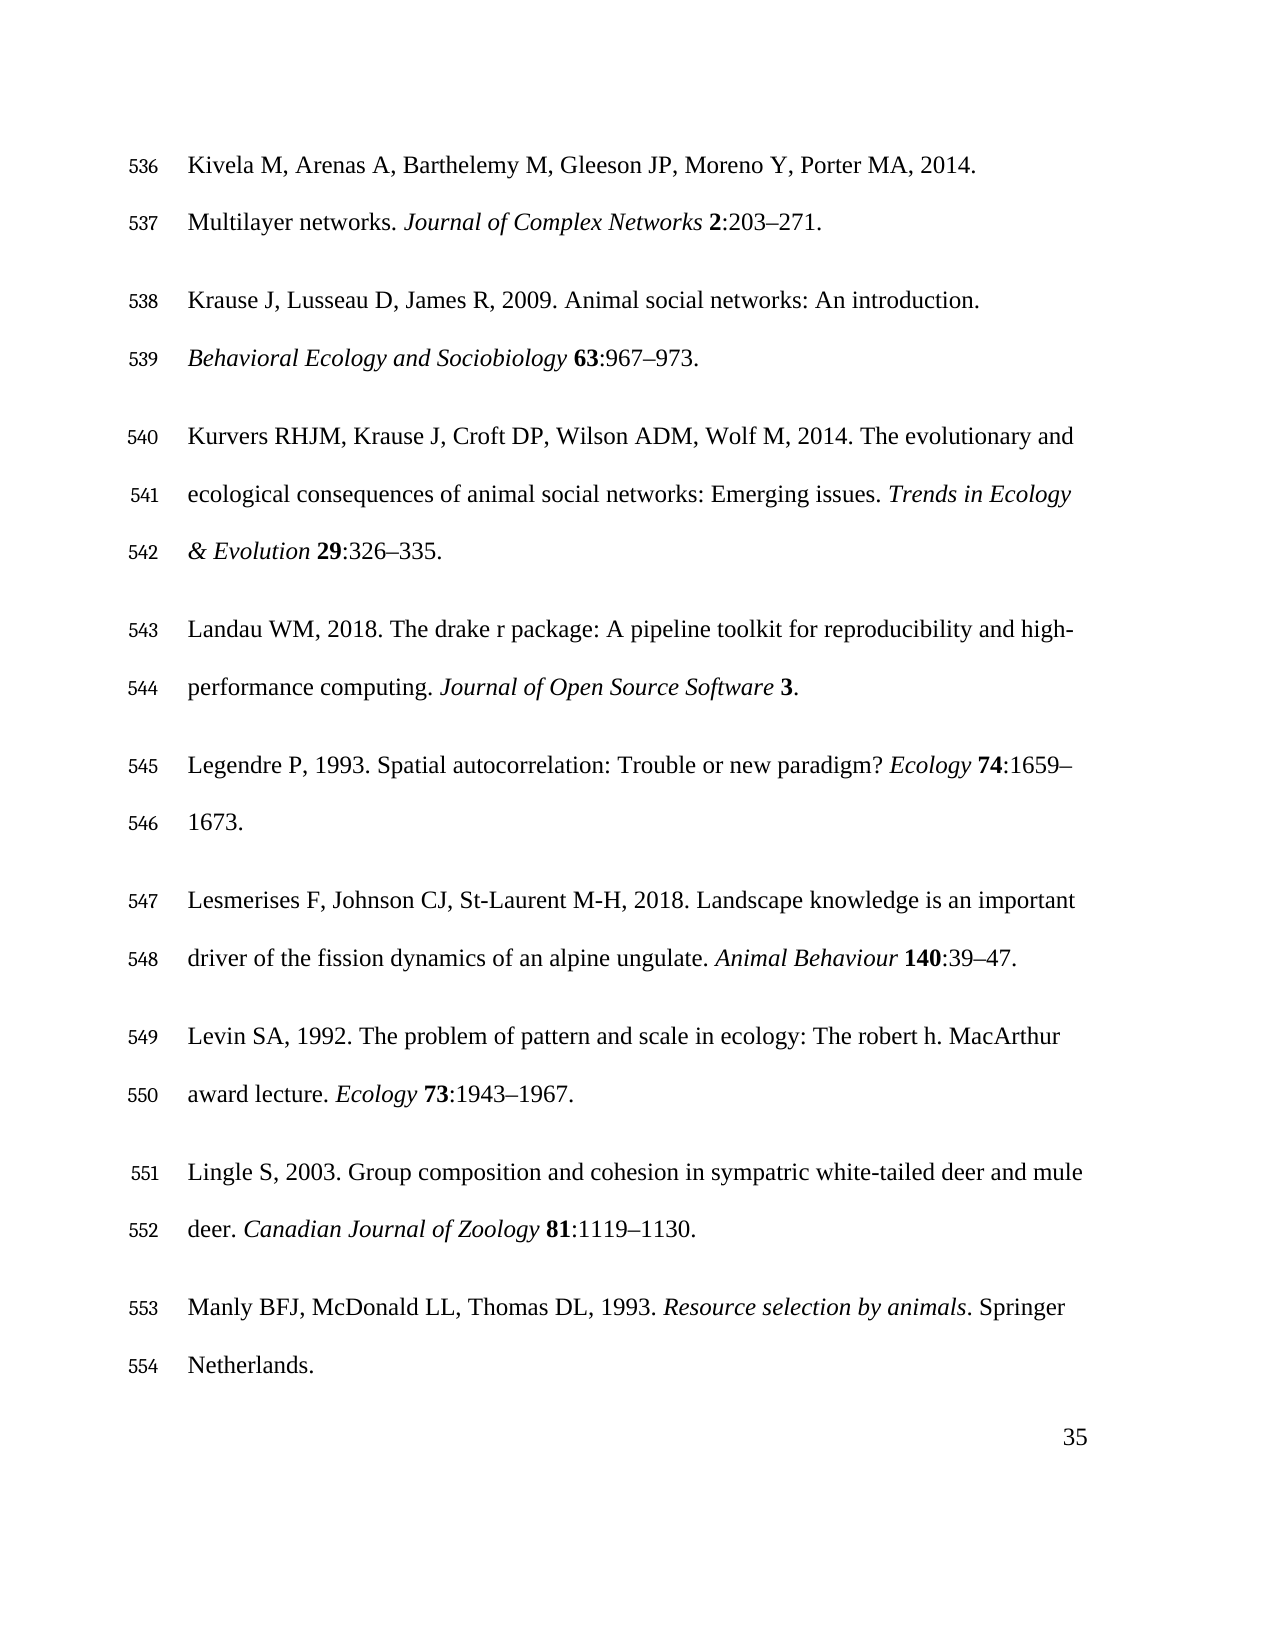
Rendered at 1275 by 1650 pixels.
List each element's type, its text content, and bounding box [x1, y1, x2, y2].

text Manly BFJ, McDonald LL, Thomas DL, 1993. Resource selection by animals. Springer Netherlands. [187, 1292, 1087, 1379]
text Levin SA, 1992. The problem of pattern and scale in ecology: The robert h. MacArthur award lecture. Ecology 73:1943–1967. [187, 1021, 1087, 1107]
text Lingle S, 2003. Group composition and cohesion in sympatric white-tailed deer and mule deer. Canadian Journal of Zoology 81:1119–1130. [187, 1157, 1087, 1243]
text Lesmerises F, Johnson CJ, St-Laurent M-H, 2018. Landscape knowledge is an important driver of the fission dynamics of an alpine ungulate. Animal Behaviour 140:39–47. [187, 886, 1087, 972]
text Legendre P, 1993. Spatial autocorrelation: Trouble or new paradigm? Ecology 74:1659–1673. [187, 750, 1087, 836]
text Kurvers RHJM, Krause J, Croft DP, Wilson ADM, Wolf M, 2014. The evolutionary and ecological consequences of animal social networks: Emerging issues. Trends in Ecology & Evolution 29:326–335. [187, 421, 1087, 565]
text Kivela M, Arenas A, Barthelemy M, Gleeson JP, Moreno Y, Porter MA, 2014. Multilayer networks. Journal of Complex Networks 2:203–271. [187, 150, 1087, 236]
text Krause J, Lusseau D, James R, 2009. Animal social networks: An introduction. Behavioral Ecology and Sociobiology 63:967–973. [187, 286, 1087, 372]
text Landau WM, 2018. The drake r package: A pipeline toolkit for reproducibility and high-performance computing. Journal of Open Source Software 3. [187, 614, 1087, 701]
